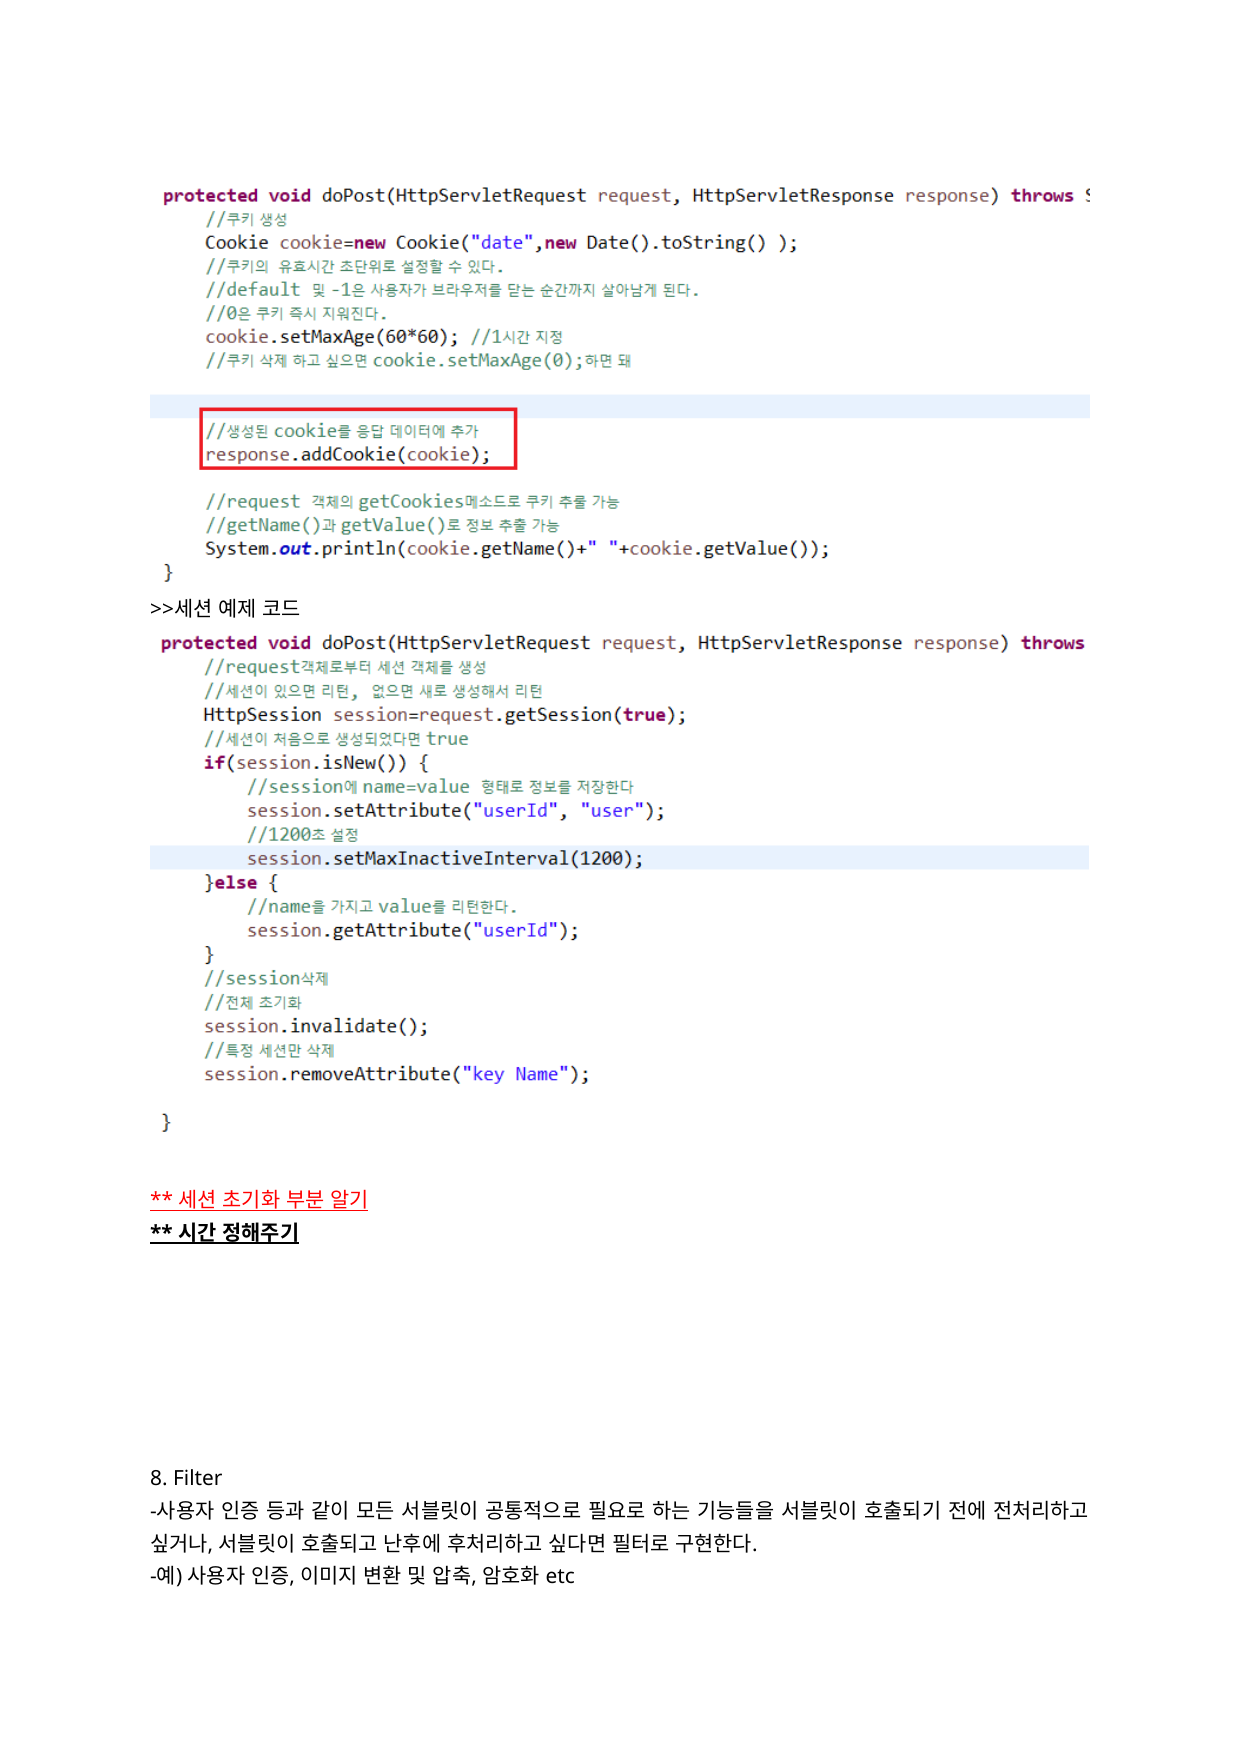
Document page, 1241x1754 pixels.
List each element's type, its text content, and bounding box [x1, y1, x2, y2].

text -예) 사용자 인증, 이미지 변환 및 압축, 암호화 etc [150, 1559, 1090, 1590]
picture [150, 177, 1090, 590]
text -사용자 인증 등과 같이 모든 서블릿이 공통적으로 필요로 하는 기능들을 서블릿이 호출되기 전에 전처리하고 싶거나, 서블릿이 호출되고 난후에 후처리하고 싶다면 필터로 구현한다. [150, 1494, 1090, 1557]
text 8. Filter [150, 1463, 1090, 1492]
text ** 시간 정해주기 [150, 1216, 1090, 1247]
text >>세션 예제 코드 [150, 592, 1090, 622]
text ** 세션 초기화 부분 알기 [150, 1184, 1090, 1214]
picture [150, 624, 1089, 1151]
